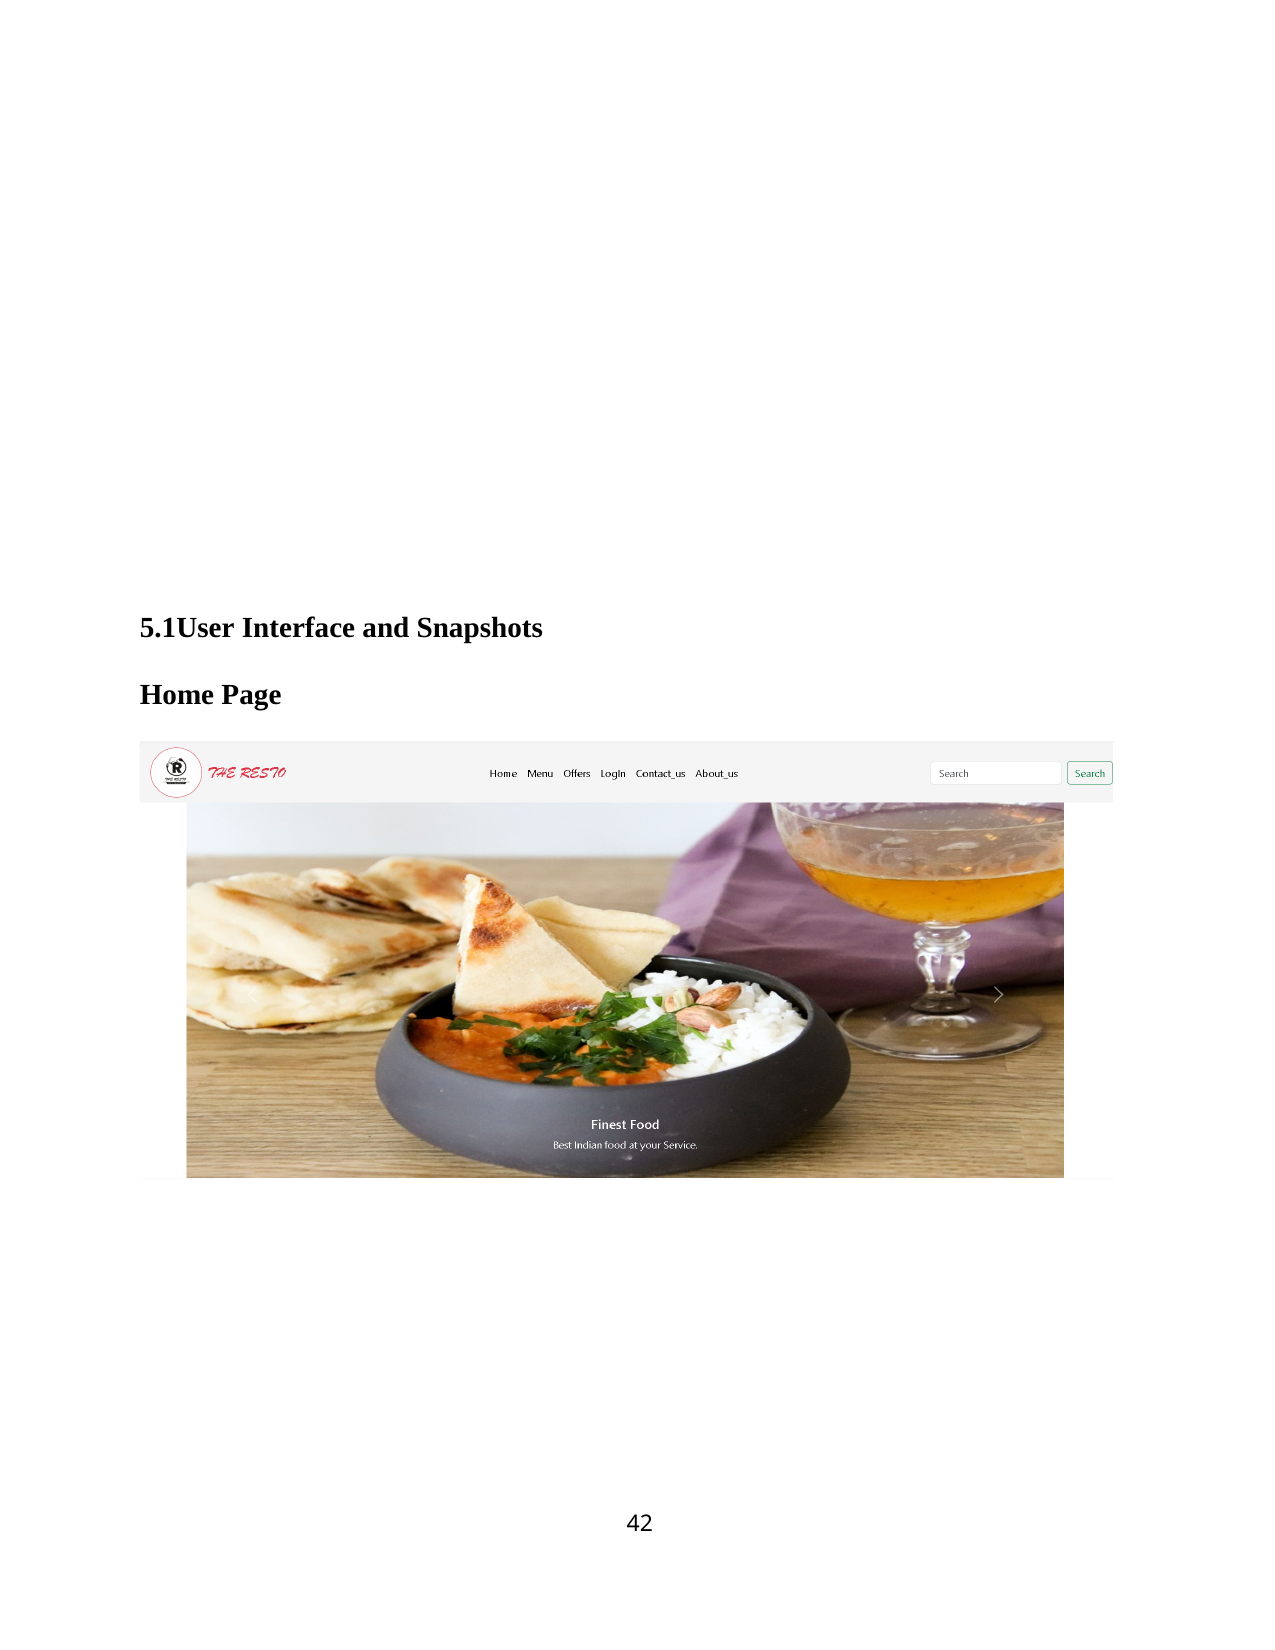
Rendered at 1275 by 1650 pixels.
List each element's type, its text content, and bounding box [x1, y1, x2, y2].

picture [139, 741, 1115, 1180]
text 5.1User Interface and Snapshots [139, 610, 1139, 643]
